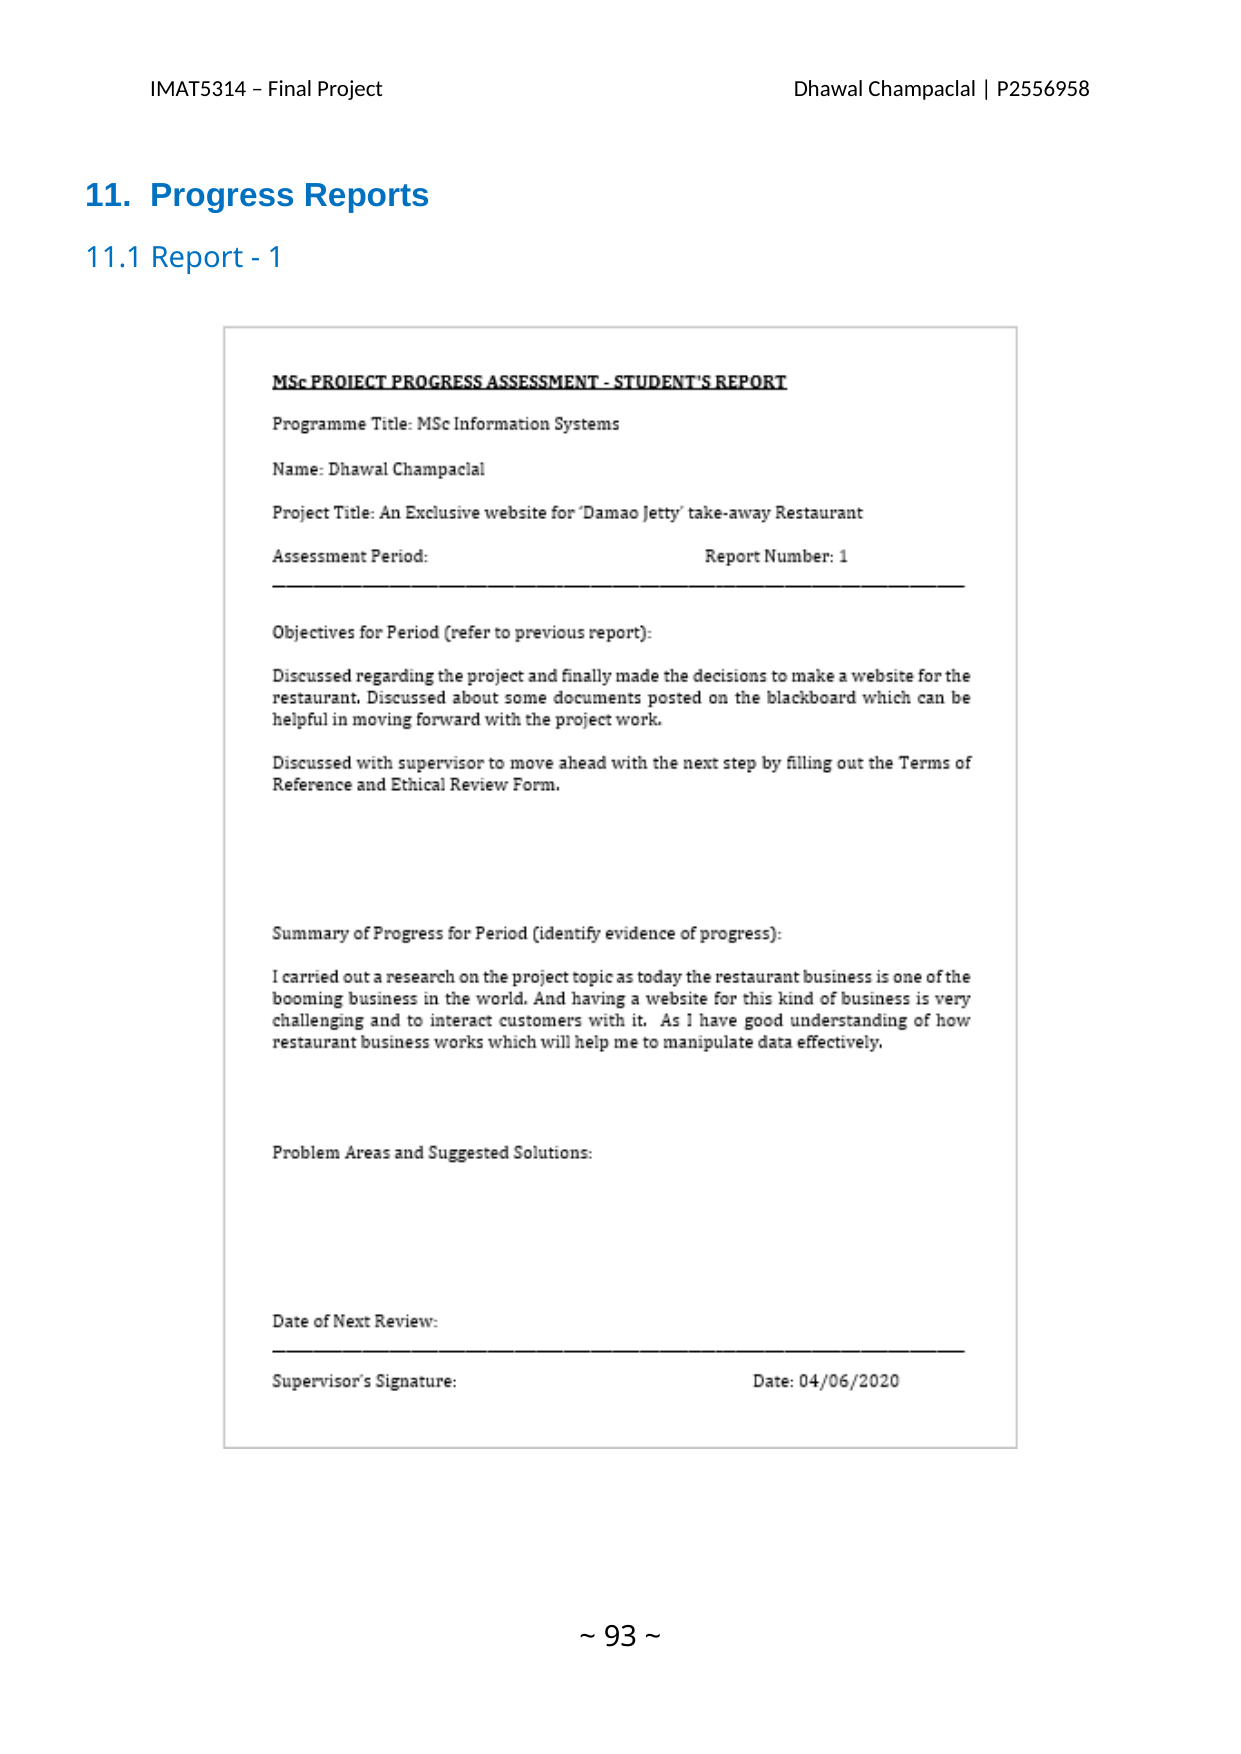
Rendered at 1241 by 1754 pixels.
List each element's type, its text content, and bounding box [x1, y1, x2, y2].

subtitle 11.1 Report - 1 [85, 237, 1090, 276]
picture [222, 325, 1018, 1449]
subtitle Progress Reports [85, 175, 1090, 213]
